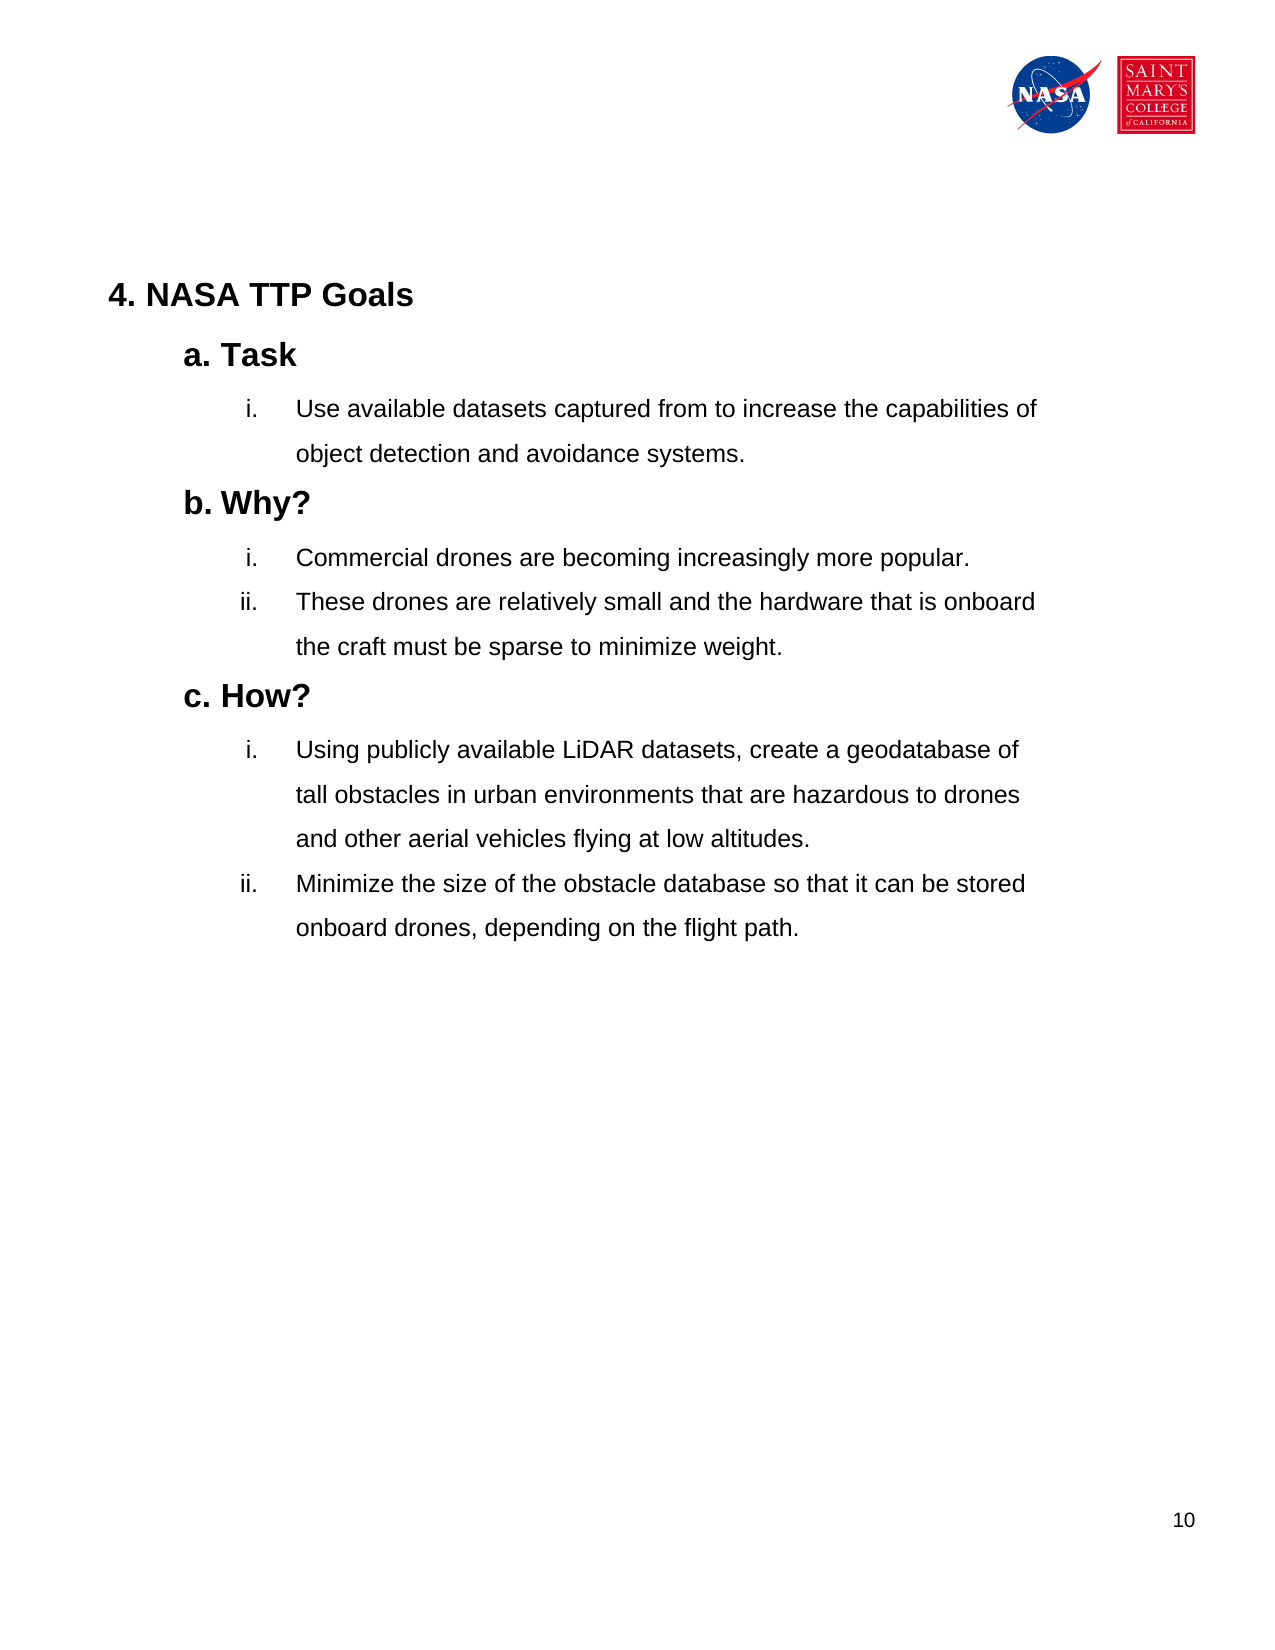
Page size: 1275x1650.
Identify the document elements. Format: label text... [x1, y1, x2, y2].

list These drones are relatively small and the hardware that is onboard the craft must be sparse to minimize weight. [258, 587, 1042, 660]
list Task [183, 335, 1042, 373]
picture [1117, 56, 1196, 134]
list Minimize the size of the obstacle database so that it can be stored onboard drones, depending on the flight path. [258, 869, 1042, 942]
list How? [183, 676, 1042, 714]
list Commercial drones are becoming increasingly more popular. [258, 543, 1042, 571]
list Use available datasets captured from to increase the capabilities of object detection and avoidance systems. [258, 394, 1042, 467]
list Using publicly available LiDAR datasets, create a geodatabase of tall obstacles in urban environments that are hazardous to drones and other aerial vehicles flying at low altitudes. [258, 736, 1042, 853]
picture [1007, 56, 1102, 134]
list NASA TTP Goals [108, 275, 1042, 314]
list Why? [183, 483, 1042, 522]
